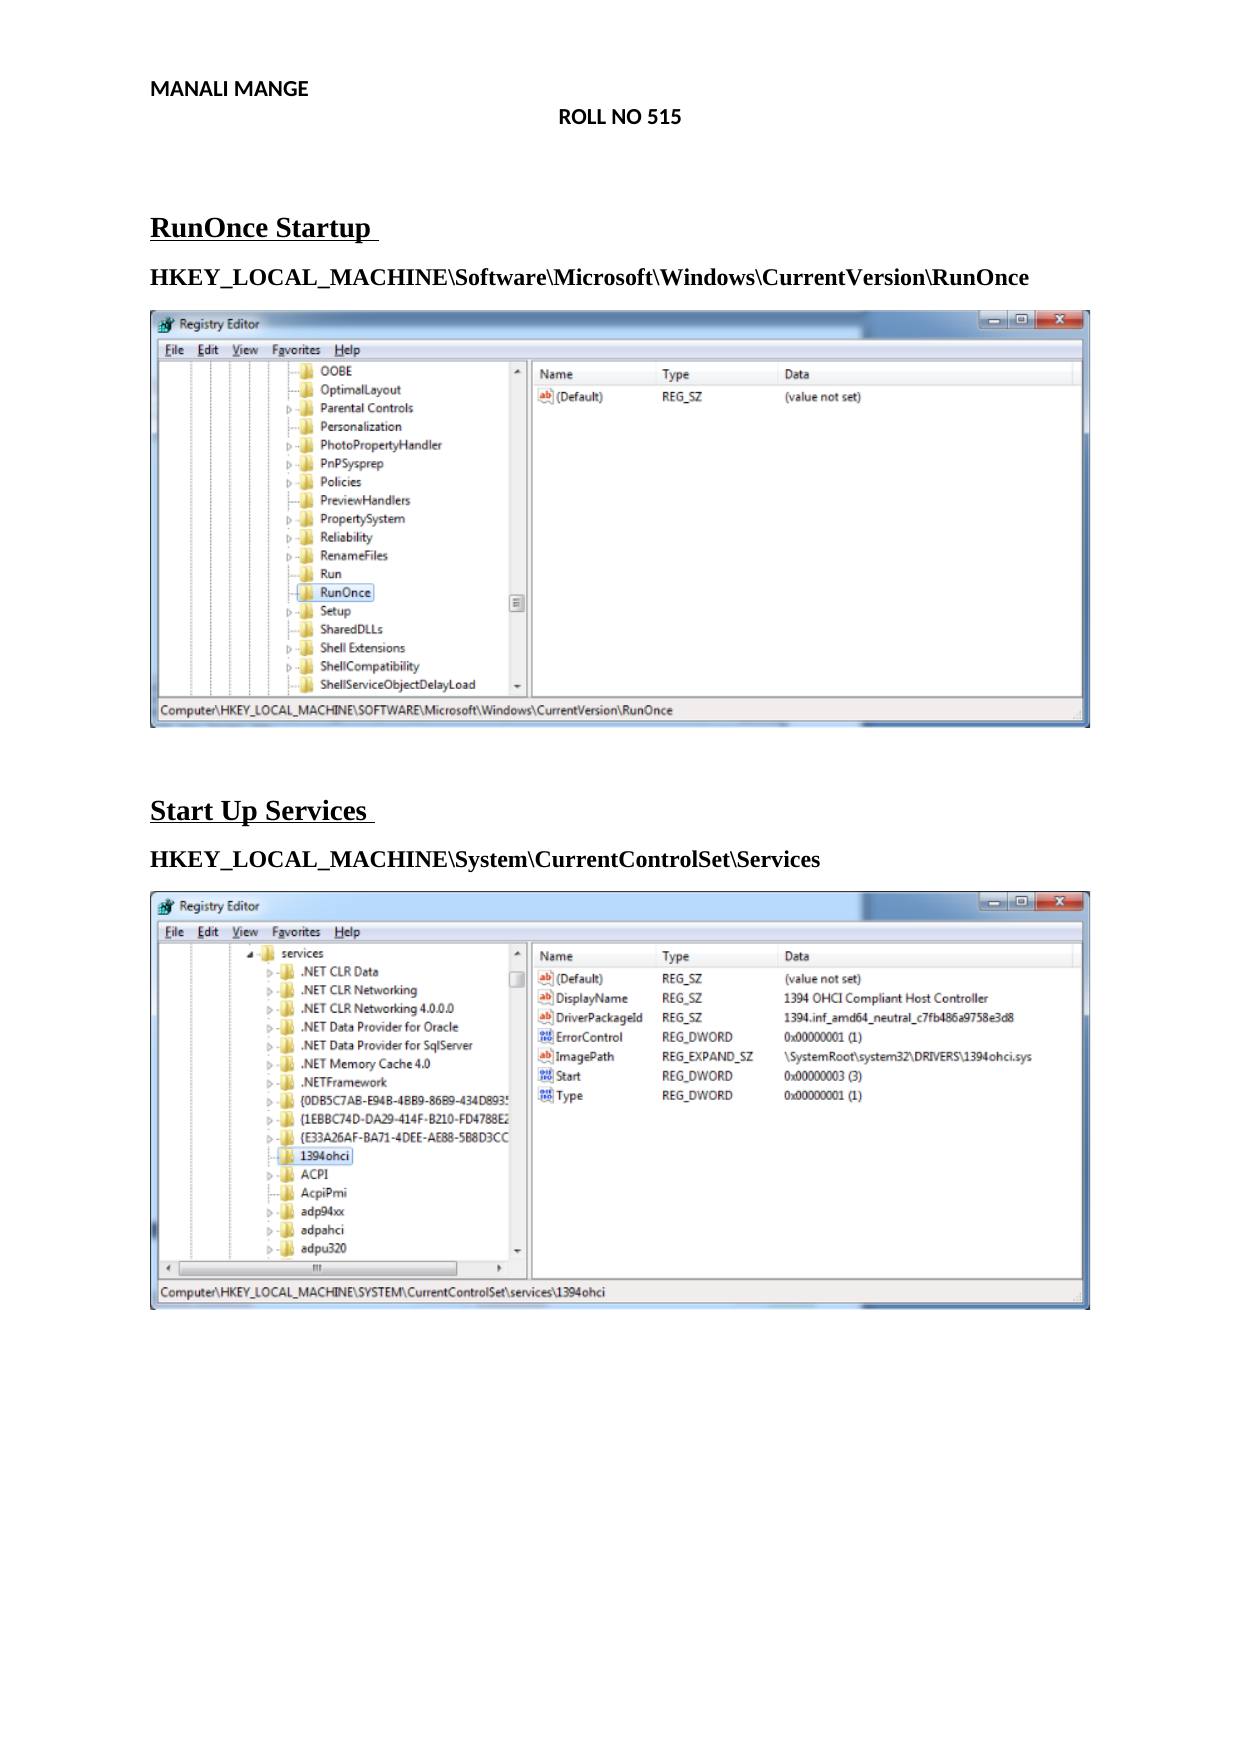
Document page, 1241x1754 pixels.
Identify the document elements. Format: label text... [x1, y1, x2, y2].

text Start Up Services [150, 793, 1090, 826]
text RunOnce Startup [150, 211, 1090, 244]
picture [150, 891, 1091, 1310]
text HKEY_LOCAL_MACHINE\Software\Microsoft\Windows\CurrentVersion\RunOnce [150, 263, 1090, 291]
picture [150, 310, 1091, 728]
text HKEY_LOCAL_MACHINE\System\CurrentControlSet\Services [150, 845, 1090, 873]
